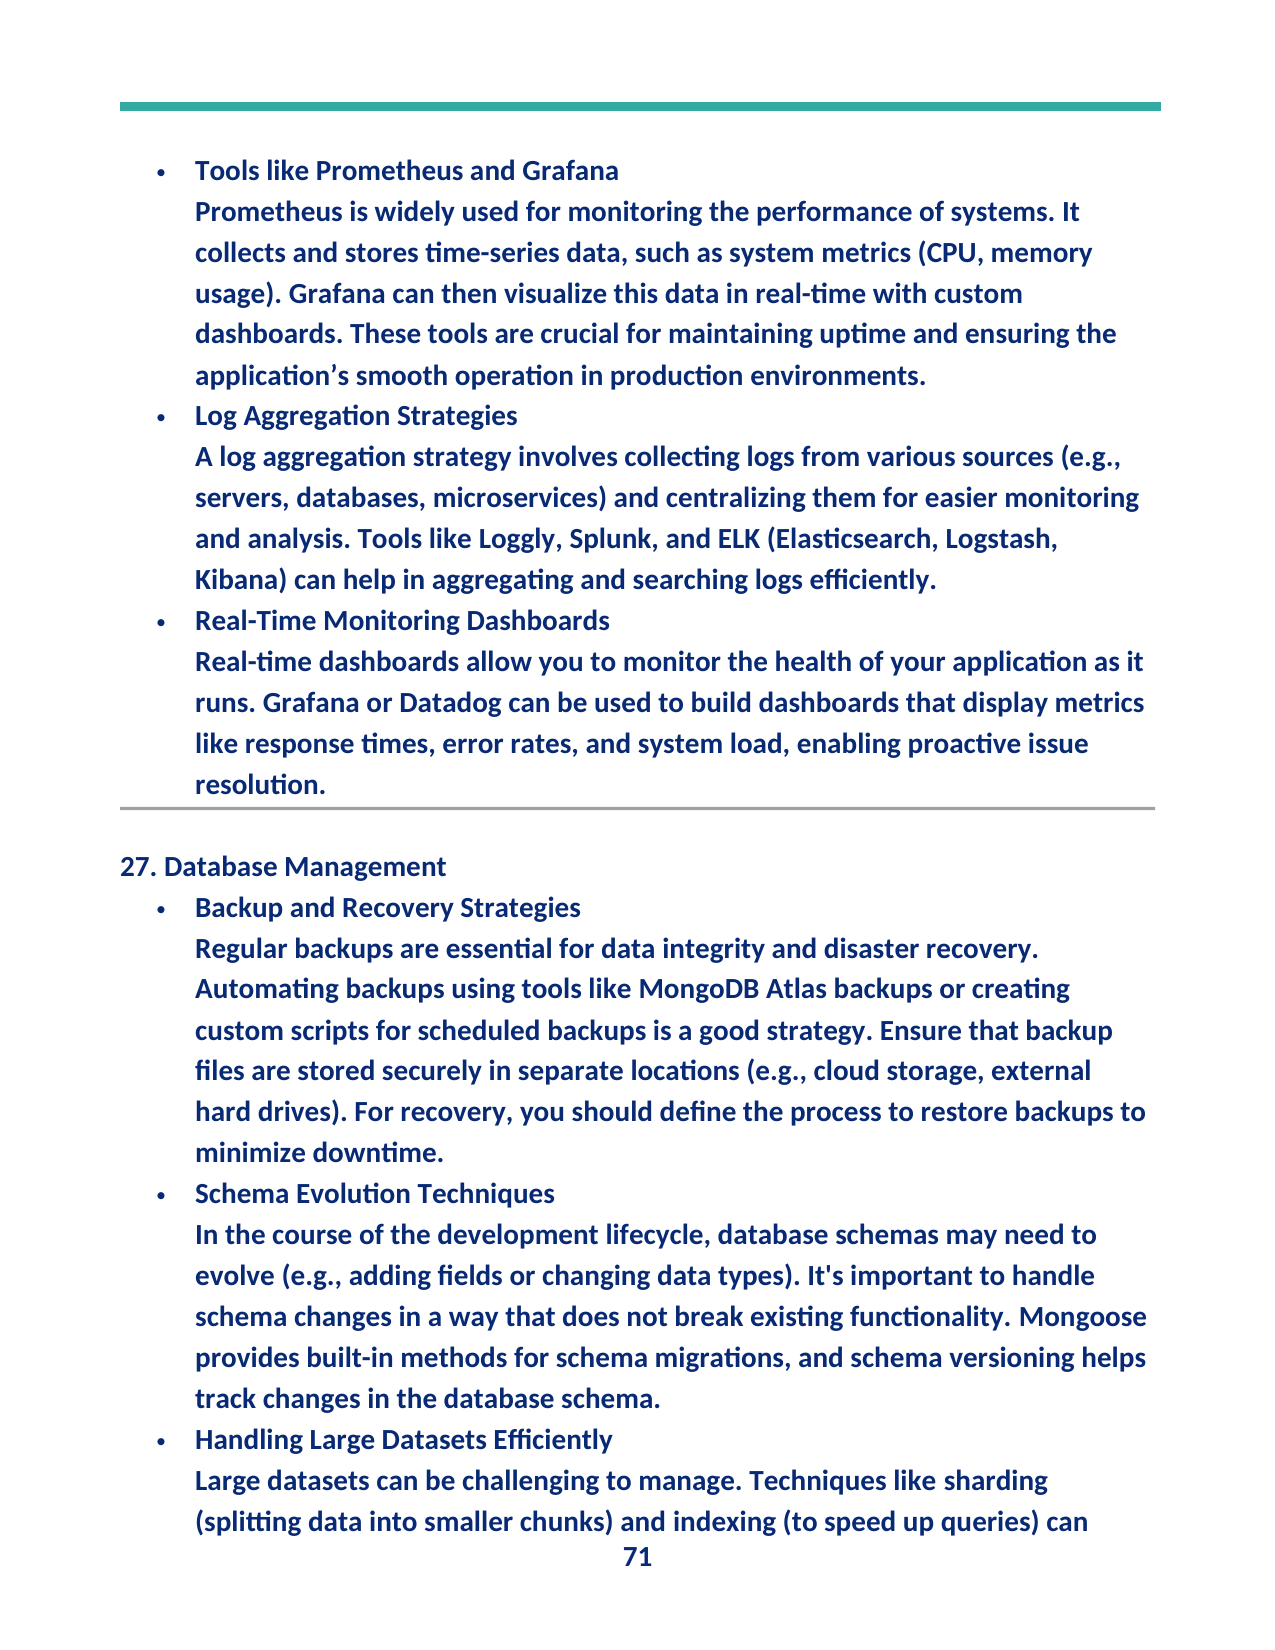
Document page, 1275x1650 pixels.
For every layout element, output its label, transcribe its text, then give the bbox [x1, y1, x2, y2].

list Backup and Recovery Strategies Regular backups are essential for data integrity and disaster recovery. Automating backups using tools like MongoDB Atlas backups or creating custom scripts for scheduled backups is a good strategy. Ensure that backup files are stored securely in separate locations (e.g., cloud storage, external hard drives). For recovery, you should define the process to restore backups to minimize downtime. [157, 889, 1155, 1170]
list Real-Time Monitoring Dashboards Real-time dashboards allow you to monitor the health of your application as it runs. Grafana or Datadog can be used to build dashboards that display metrics like response times, error rates, and system load, enabling proactive issue resolution. [157, 602, 1155, 802]
list Tools like Prometheus and Grafana Prometheus is widely used for monitoring the performance of systems. It collects and stores time-series data, such as system metrics (CPU, memory usage). Grafana can then visualize this data in real-time with custom dashboards. These tools are crucial for maintaining uptime and ensuring the application’s smooth operation in production environments. [157, 152, 1155, 392]
text 27. Database Management [120, 848, 1155, 883]
list Schema Evolution Techniques In the course of the development lifecycle, database schemas may need to evolve (e.g., adding fields or changing data types). It's important to handle schema changes in a way that does not break existing functionality. Mongoose provides built-in methods for schema migrations, and schema versioning helps track changes in the database schema. [157, 1175, 1155, 1416]
list Log Aggregation Strategies A log aggregation strategy involves collecting logs from various sources (e.g., servers, databases, microservices) and centralizing them for easier monitoring and analysis. Tools like Loggly, Splunk, and ELK (Elasticsearch, Logstash, Kibana) can help in aggregating and searching logs efficiently. [157, 397, 1155, 597]
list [157, 1421, 1155, 1538]
